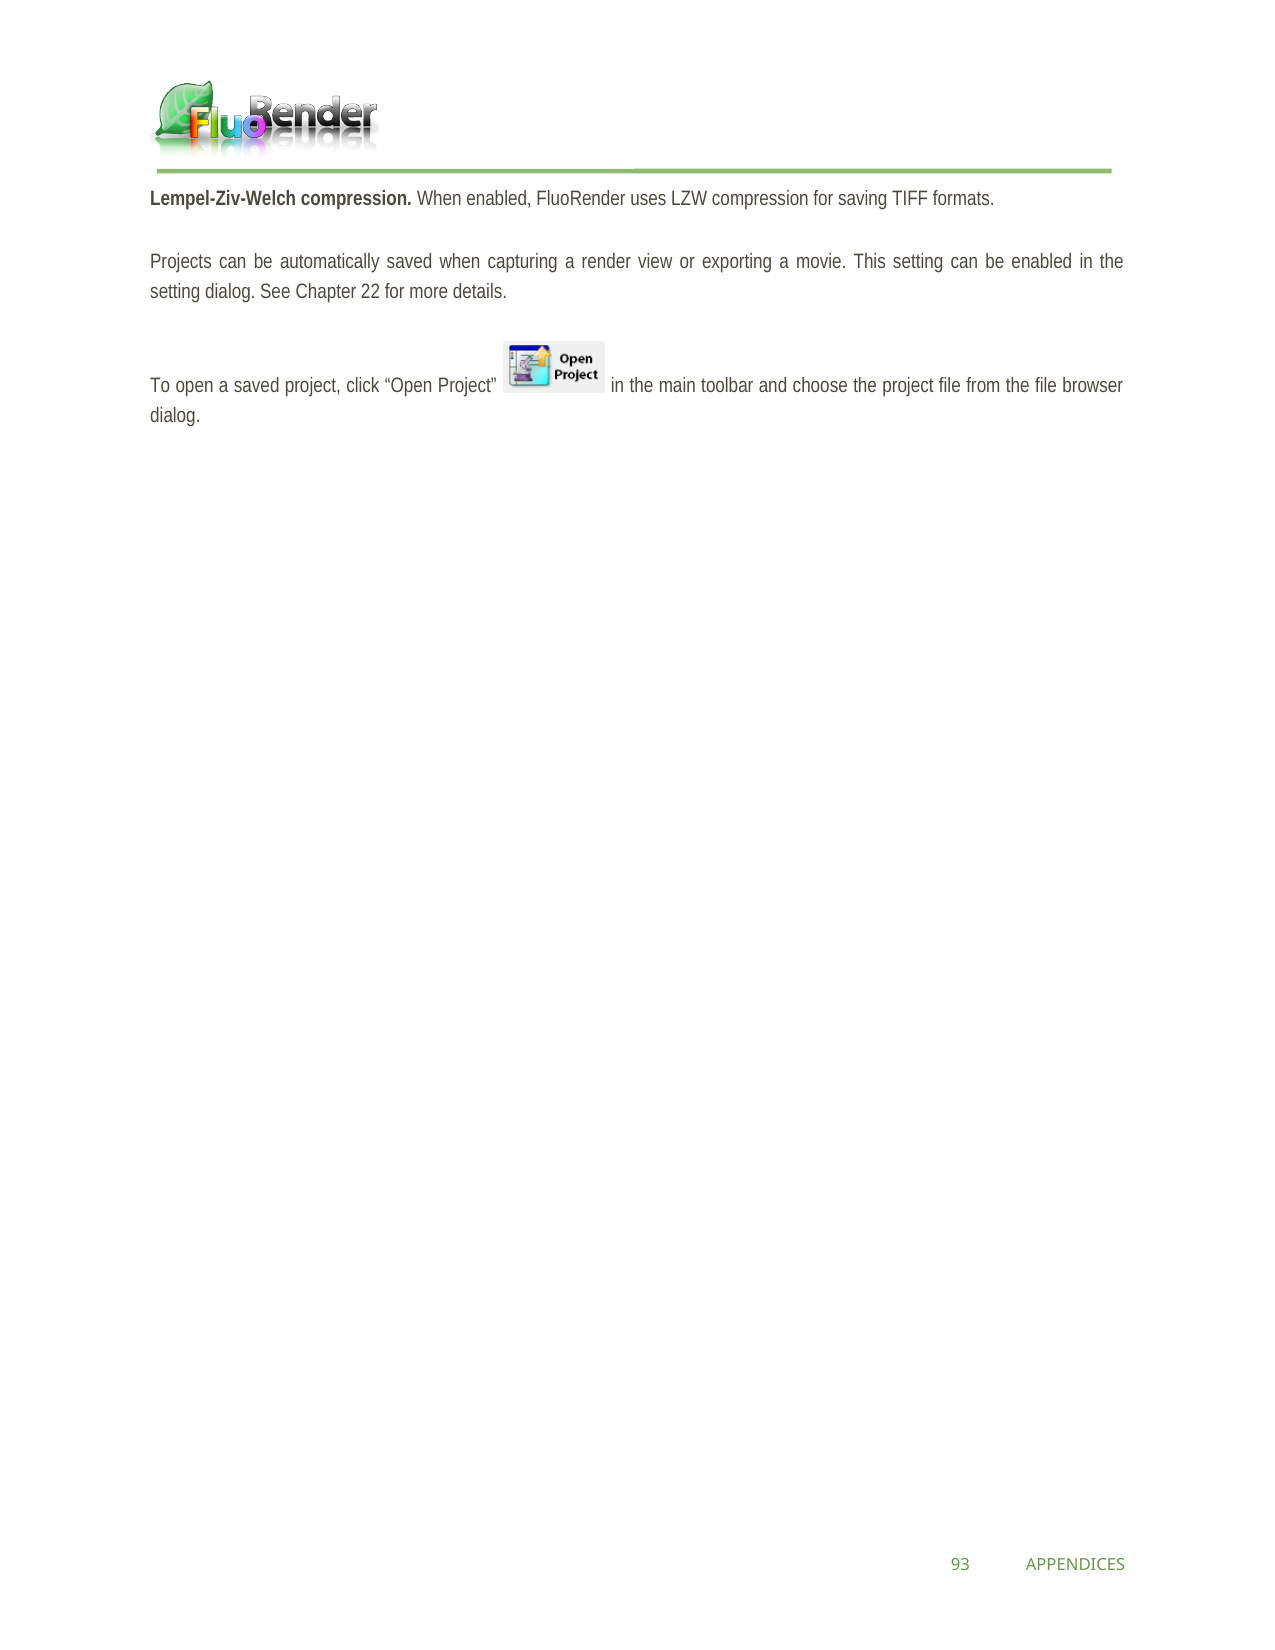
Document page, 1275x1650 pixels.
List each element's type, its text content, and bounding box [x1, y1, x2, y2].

text To open a saved project, click “Open Project” in the main toolbar and choose the project file from the file browser dialog. [150, 342, 1125, 427]
picture [503, 341, 605, 393]
picture [150, 75, 379, 162]
text Projects can be automatically saved when capturing a render view or exporting a movie. This setting can be enabled in the setting dialog. See Chapter 22 for more details. [150, 249, 1125, 302]
text Lempel-Ziv-Welch compression. When enabled, FluoRender uses LZW compression for saving TIFF formats. [150, 185, 1125, 209]
